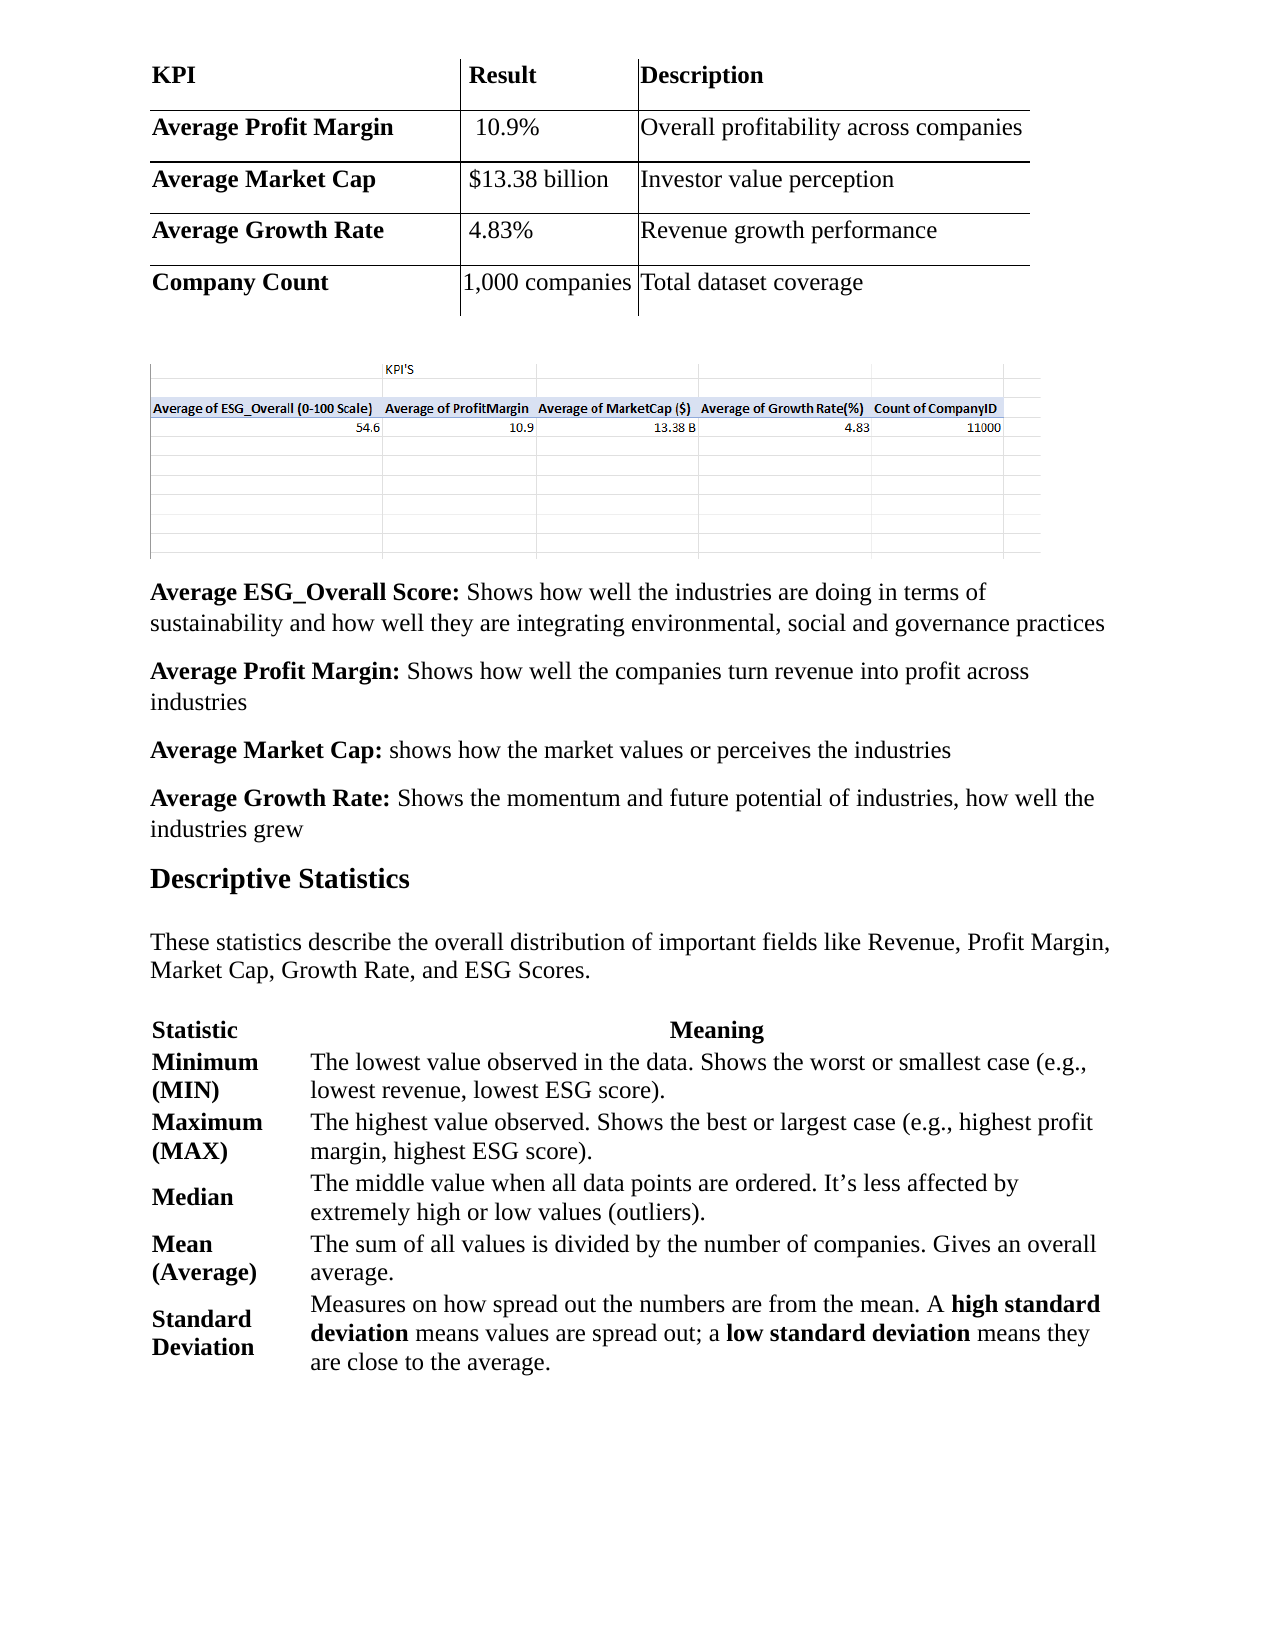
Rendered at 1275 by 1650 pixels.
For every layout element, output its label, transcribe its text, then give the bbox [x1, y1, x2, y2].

table_cell Overall profitability across companies [639, 111, 1030, 161]
table_cell Total dataset coverage [639, 266, 1030, 316]
table_header Meaning [309, 1013, 1125, 1045]
text These statistics describe the overall distribution of important fields like Revenue, Profit Margin, Market Cap, Growth Rate, and ESG Scores. [150, 927, 1125, 984]
table_header Statistic [150, 1013, 309, 1045]
table_cell Average Growth Rate [150, 214, 460, 265]
text Average Growth Rate: Shows the momentum and future potential of industries, how well the industries grew [150, 783, 1125, 842]
table_cell Average Profit Margin [150, 111, 460, 161]
table_cell 4.83% [461, 214, 638, 265]
table_cell Measures on how spread out the numbers are from the mean. A high standard deviation means values are spread out; a low standard deviation means they are close to the average. [309, 1288, 1125, 1377]
table_cell Mean (Average) [150, 1227, 309, 1288]
table_cell The middle value when all data points are ordered. It’s less affected by extremely high or low values (outliers). [309, 1166, 1125, 1227]
table_cell Maximum (MAX) [150, 1106, 309, 1166]
text Average Profit Margin: Shows how well the companies turn revenue into profit across industries [150, 656, 1125, 716]
table_cell 1,000 companies [461, 266, 638, 316]
table_cell Standard Deviation [150, 1288, 309, 1377]
table_cell Minimum (MIN) [150, 1045, 309, 1106]
table_cell The lowest value observed in the data. Shows the worst or smallest case (e.g., lowest revenue, lowest ESG score). [309, 1045, 1125, 1106]
table_cell Investor value perception [639, 163, 1030, 213]
table_cell 10.9% [461, 111, 638, 161]
table_cell Average Market Cap [150, 163, 460, 213]
text Average Market Cap: shows how the market values or perceives the industries [150, 735, 1125, 764]
table_header KPI [150, 59, 460, 110]
table_header Result [461, 59, 638, 110]
table_cell Revenue growth performance [639, 214, 1030, 265]
picture [150, 364, 1041, 559]
text Average ESG_Overall Score: Shows how well the industries are doing in terms of sustainability and how well they are integrating environmental, social and governance practices [150, 577, 1125, 637]
text Descriptive Statistics [150, 861, 1125, 895]
table_cell The sum of all values is divided by the number of companies. Gives an overall average. [309, 1227, 1125, 1288]
table_cell Median [150, 1166, 309, 1227]
table_header Description [639, 59, 1030, 110]
table_cell $13.38 billion [461, 163, 638, 213]
table_cell The highest value observed. Shows the best or largest case (e.g., highest profit margin, highest ESG score). [309, 1106, 1125, 1166]
table_cell Company Count [150, 266, 460, 316]
